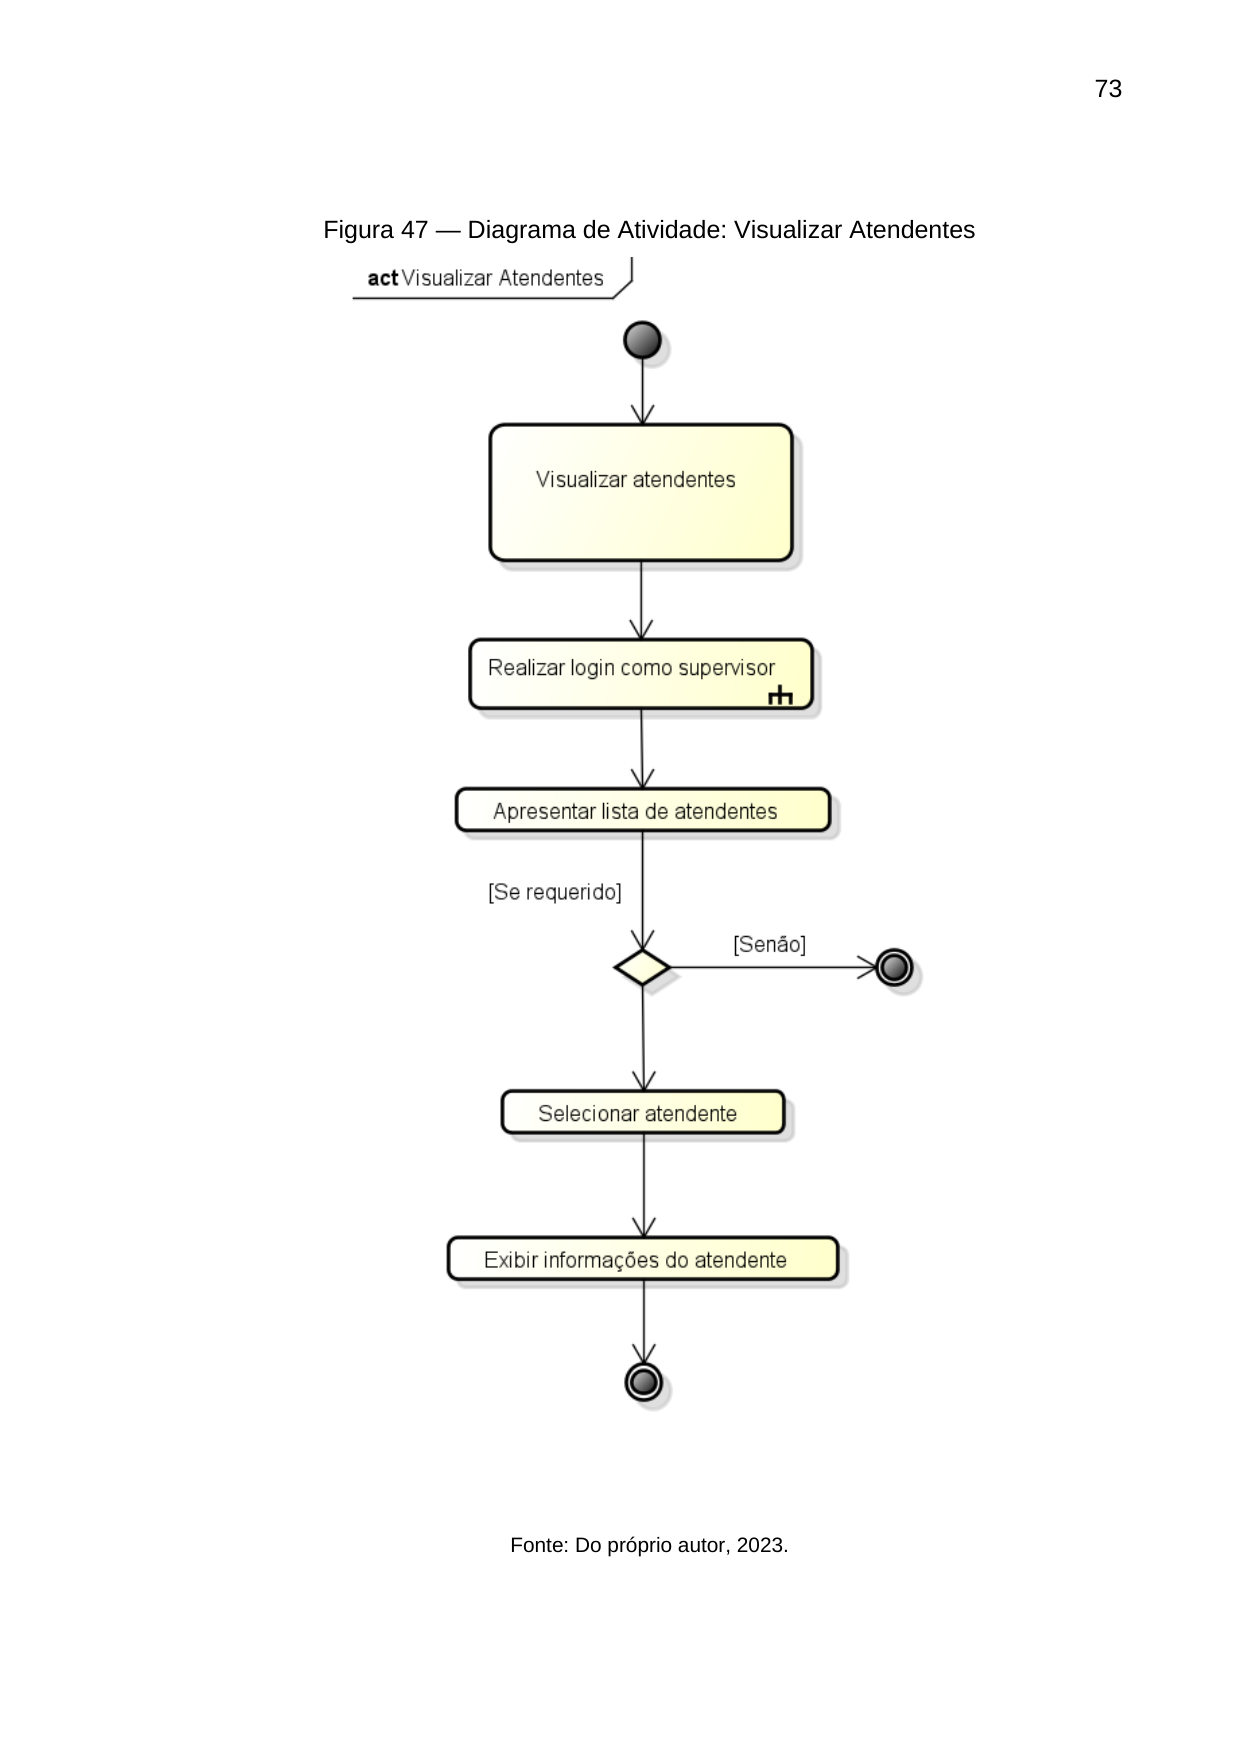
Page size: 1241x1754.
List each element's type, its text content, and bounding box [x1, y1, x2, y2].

text Figura 47 — Diagrama de Atividade: Visualizar Atendentes [177, 215, 1122, 243]
text Fonte: Do próprio autor, 2023. [177, 1533, 1122, 1557]
picture [352, 257, 947, 1534]
